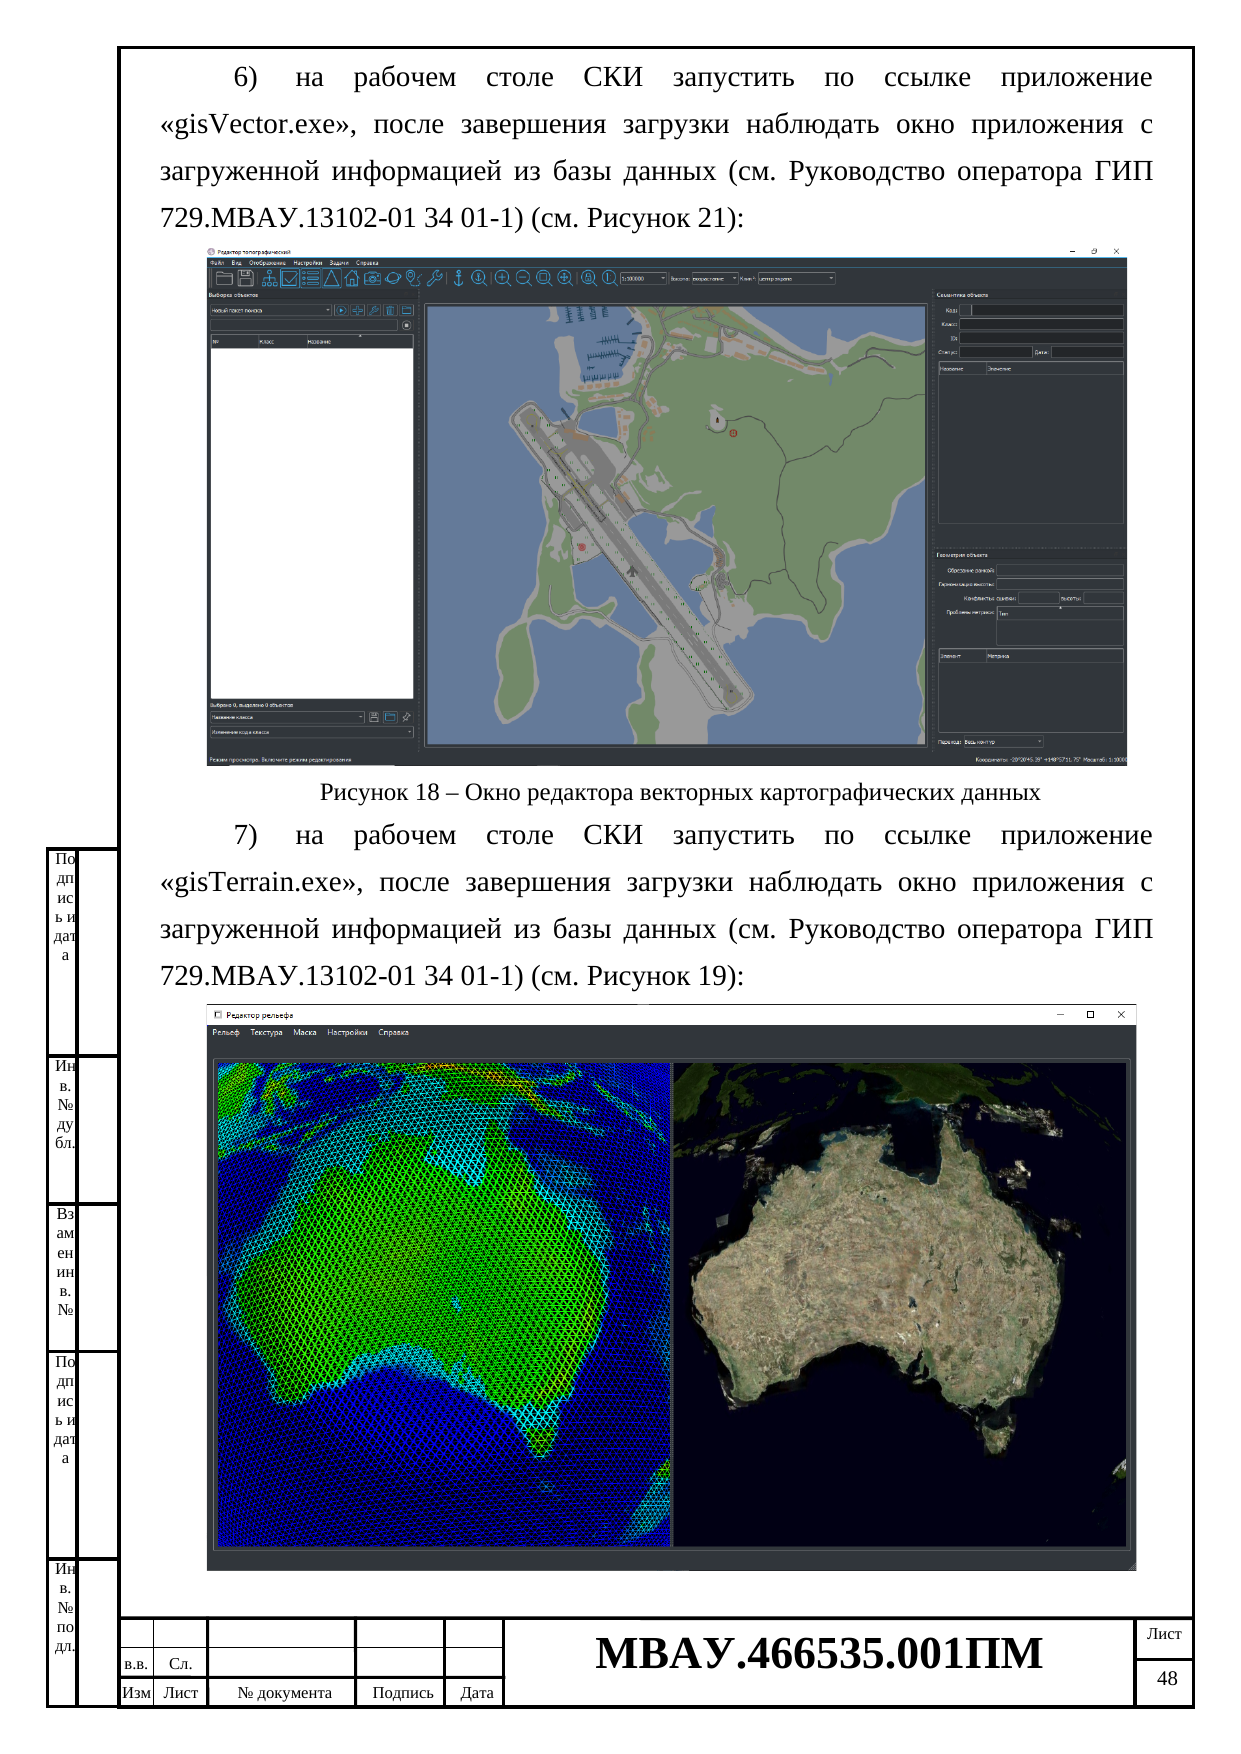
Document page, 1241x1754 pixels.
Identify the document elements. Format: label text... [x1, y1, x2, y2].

list на рабочем столе СКИ запустить по ссылке приложение «gisTerrain.exe», после завершения загрузки наблюдать окно приложения с загруженной информацией из базы данных (см. Руководство оператора ГИП 729.МВАУ.13102-01 34 01-1) (см. Рисунок 19): [159, 817, 1154, 991]
picture [206, 1004, 1137, 1571]
list на рабочем столе СКИ запустить по ссылке приложение «gisVector.exe», после завершения загрузки наблюдать окно приложения с загруженной информацией из базы данных (см. Руководство оператора ГИП 729.МВАУ.13102-01 34 01-1) (см. Рисунок 21): [159, 59, 1154, 233]
picture [206, 246, 1128, 766]
text Рисунок 18 – Окно редактора векторных картографических данных [148, 777, 1154, 806]
